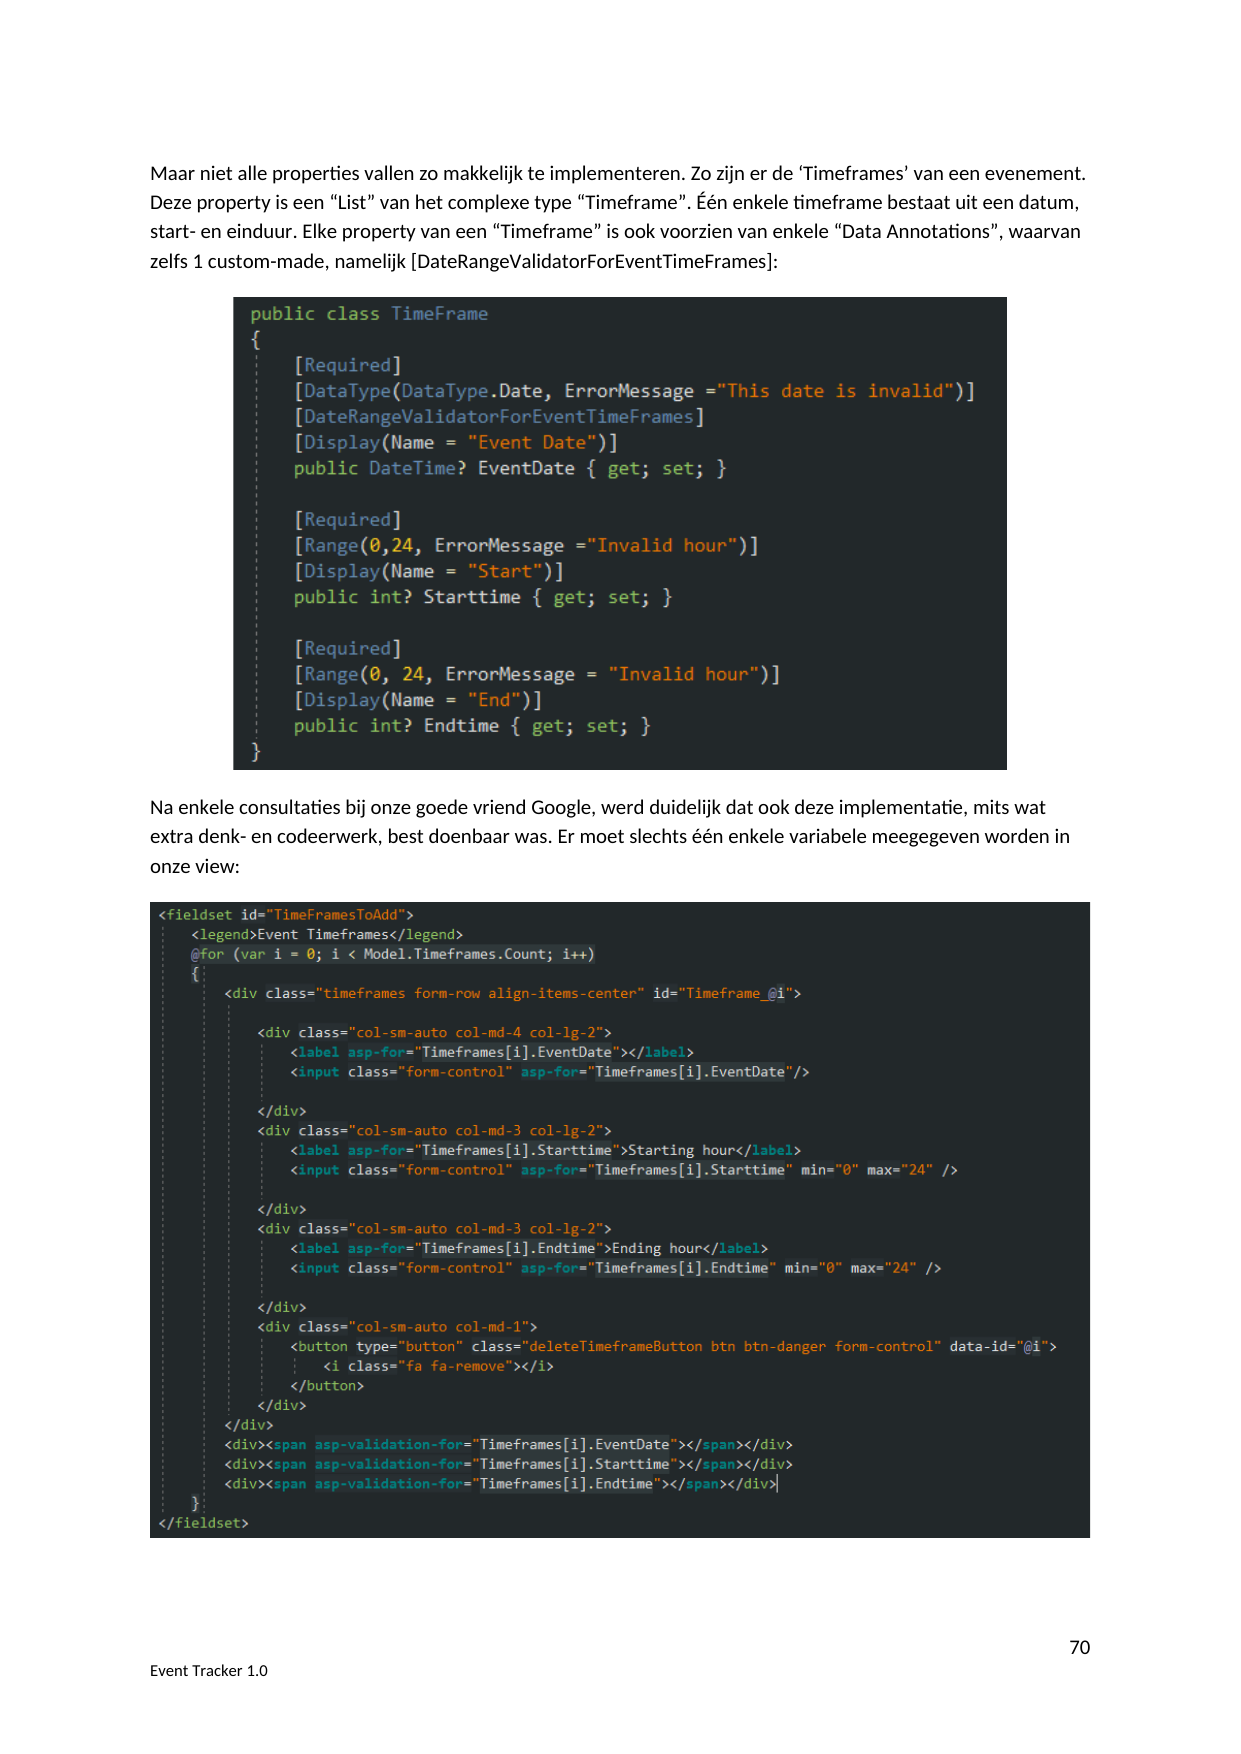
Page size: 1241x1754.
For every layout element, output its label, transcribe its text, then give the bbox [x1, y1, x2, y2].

text Maar niet alle properties vallen zo makkelijk te implementeren. Zo zijn er de ‘Timeframes’ van een evenement. Deze property is een “List” van het complexe type “Timeframe”. Één enkele timeframe bestaat uit een datum, start- en einduur. Elke property van een “Timeframe” is ook voorzien van enkele “Data Annotations”, waarvan zelfs 1 custom-made, namelijk [DateRangeValidatorForEventTimeFrames]: [150, 160, 1090, 273]
text Na enkele consultaties bij onze goede vriend Google, werd duidelijk dat ook deze implementatie, mits wat extra denk- en codeerwerk, best doenbaar was. Er moet slechts één enkele variabele meegegeven worden in onze view: [150, 794, 1090, 878]
picture [150, 902, 1091, 1538]
picture [233, 297, 1007, 770]
